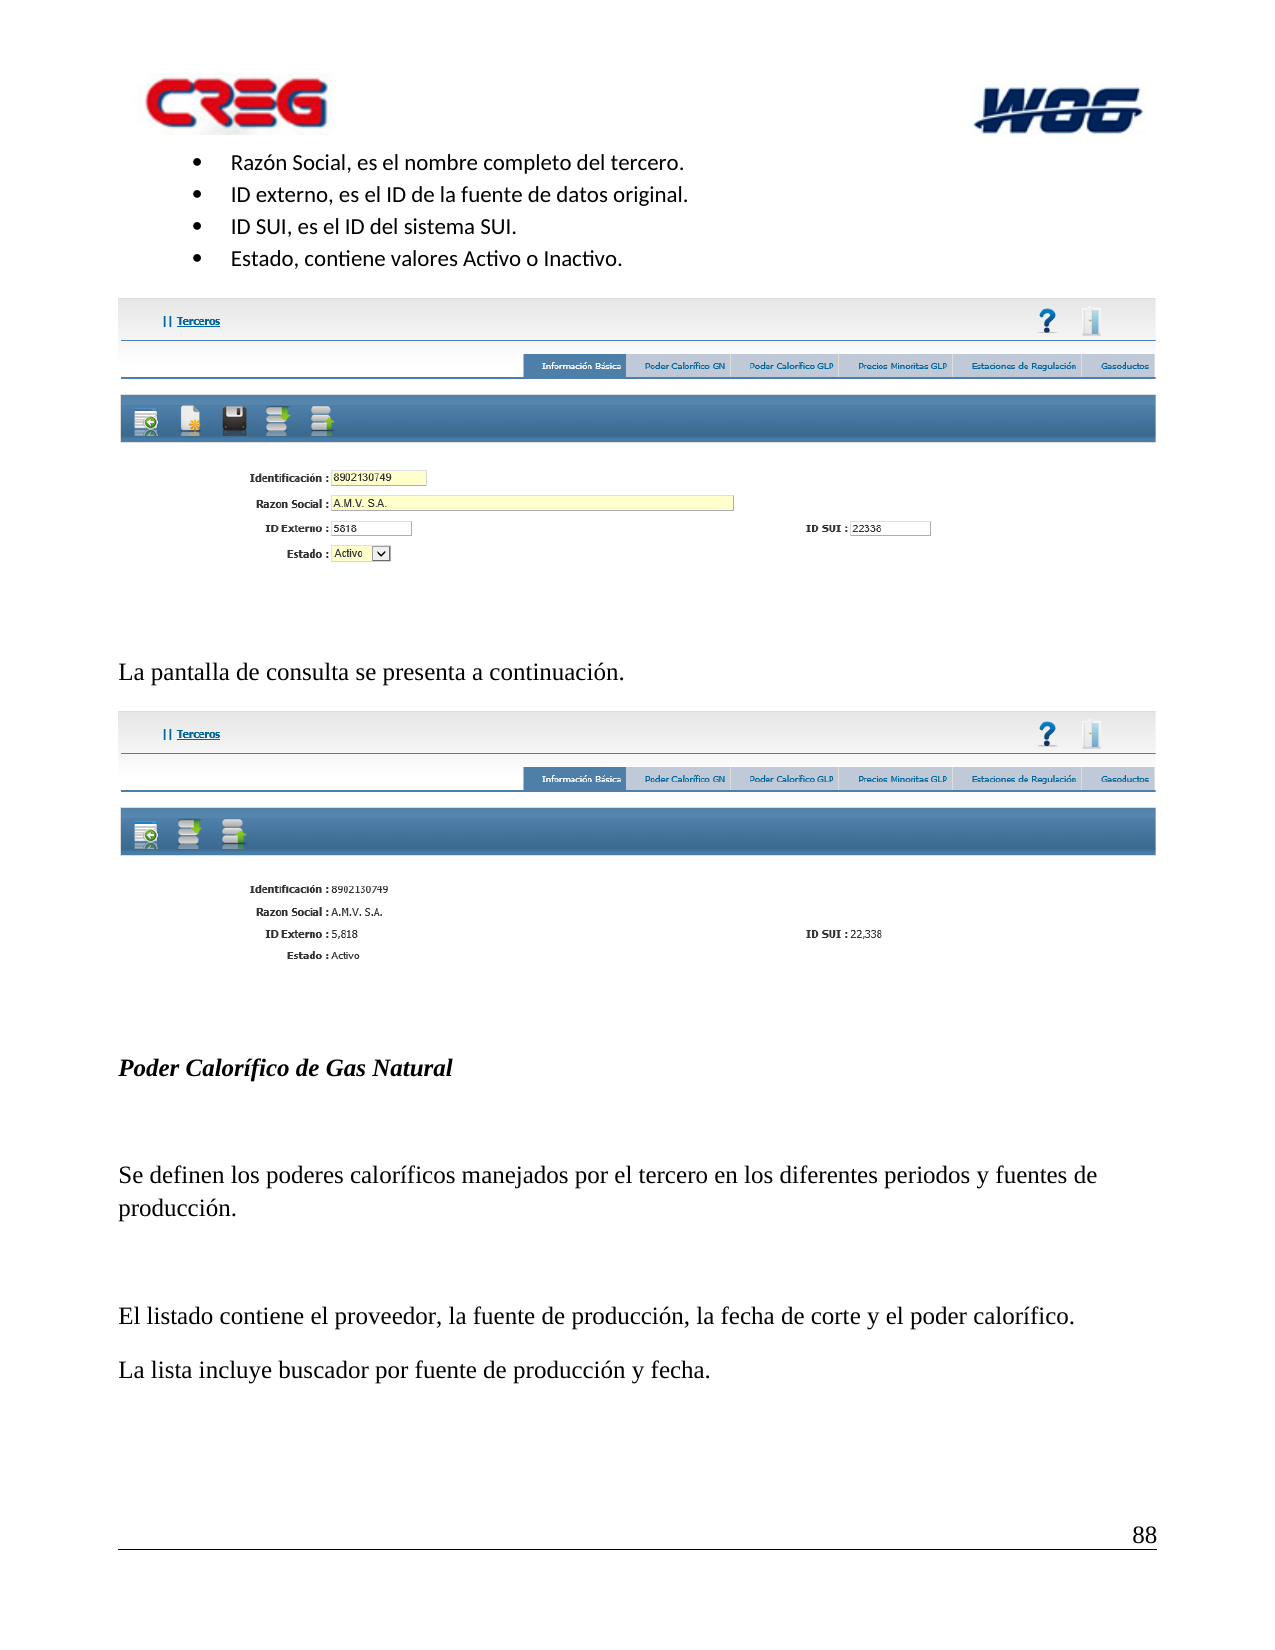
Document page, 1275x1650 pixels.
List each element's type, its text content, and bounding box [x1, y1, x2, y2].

text La lista incluye buscador por fuente de producción y fecha. [118, 1355, 1157, 1384]
text El listado contiene el proveedor, la fuente de producción, la fecha de corte y el poder calorífico. [118, 1301, 1157, 1330]
picture [118, 73, 353, 135]
list ID SUI, es el ID del sistema SUI. [193, 212, 1157, 240]
picture [971, 83, 1147, 135]
list Estado, contiene valores Activo o Inactivo. [193, 244, 1157, 272]
text Poder Calorífico de Gas Natural [118, 1053, 1157, 1081]
text La pantalla de consulta se presenta a continuación. [118, 657, 1157, 686]
list ID externo, es el ID de la fuente de datos original. [193, 180, 1157, 208]
picture [118, 297, 1156, 579]
picture [118, 711, 1156, 974]
text Se definen los poderes caloríficos manejados por el tercero en los diferentes periodos y fuentes de producción. [118, 1160, 1157, 1222]
list Razón Social, es el nombre completo del tercero. [193, 148, 1157, 176]
